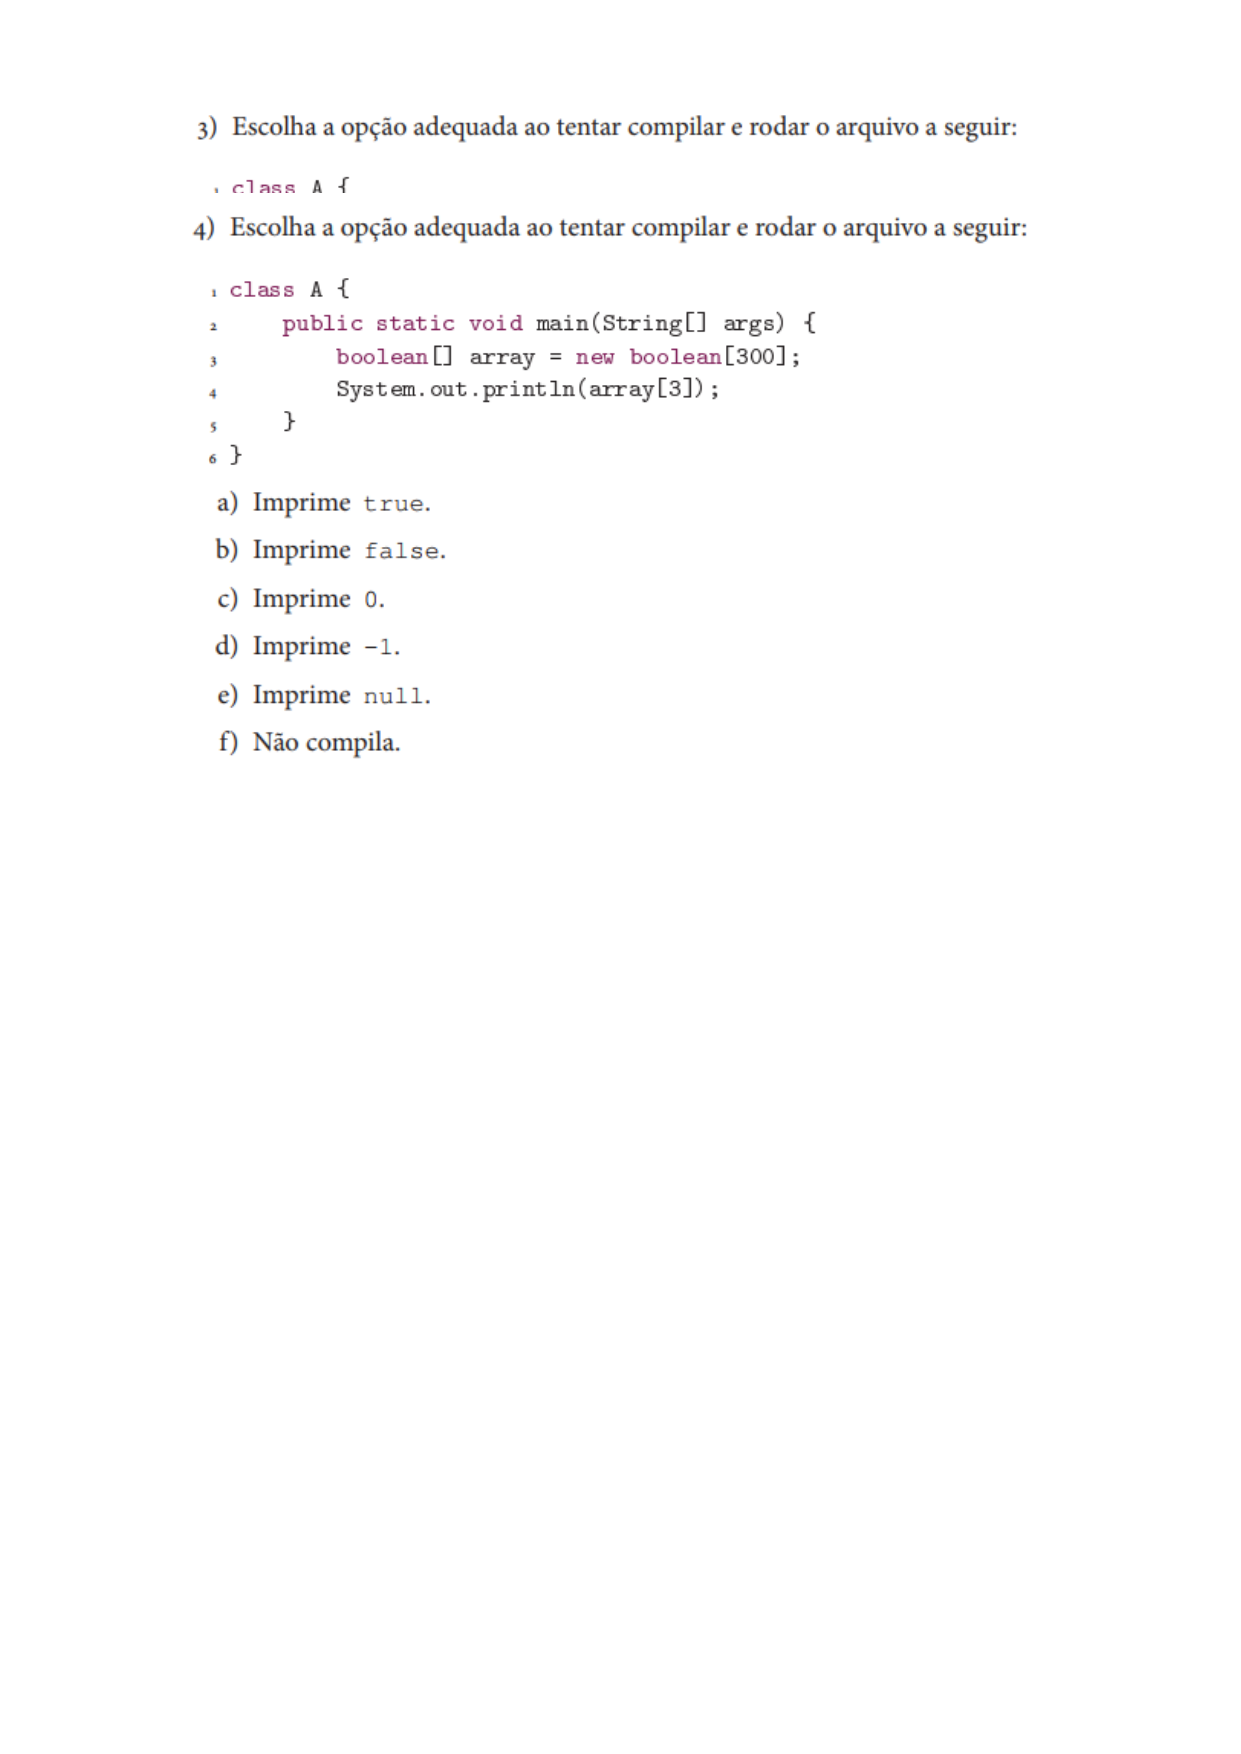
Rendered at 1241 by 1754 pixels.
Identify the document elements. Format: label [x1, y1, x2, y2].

picture [176, 100, 1063, 789]
